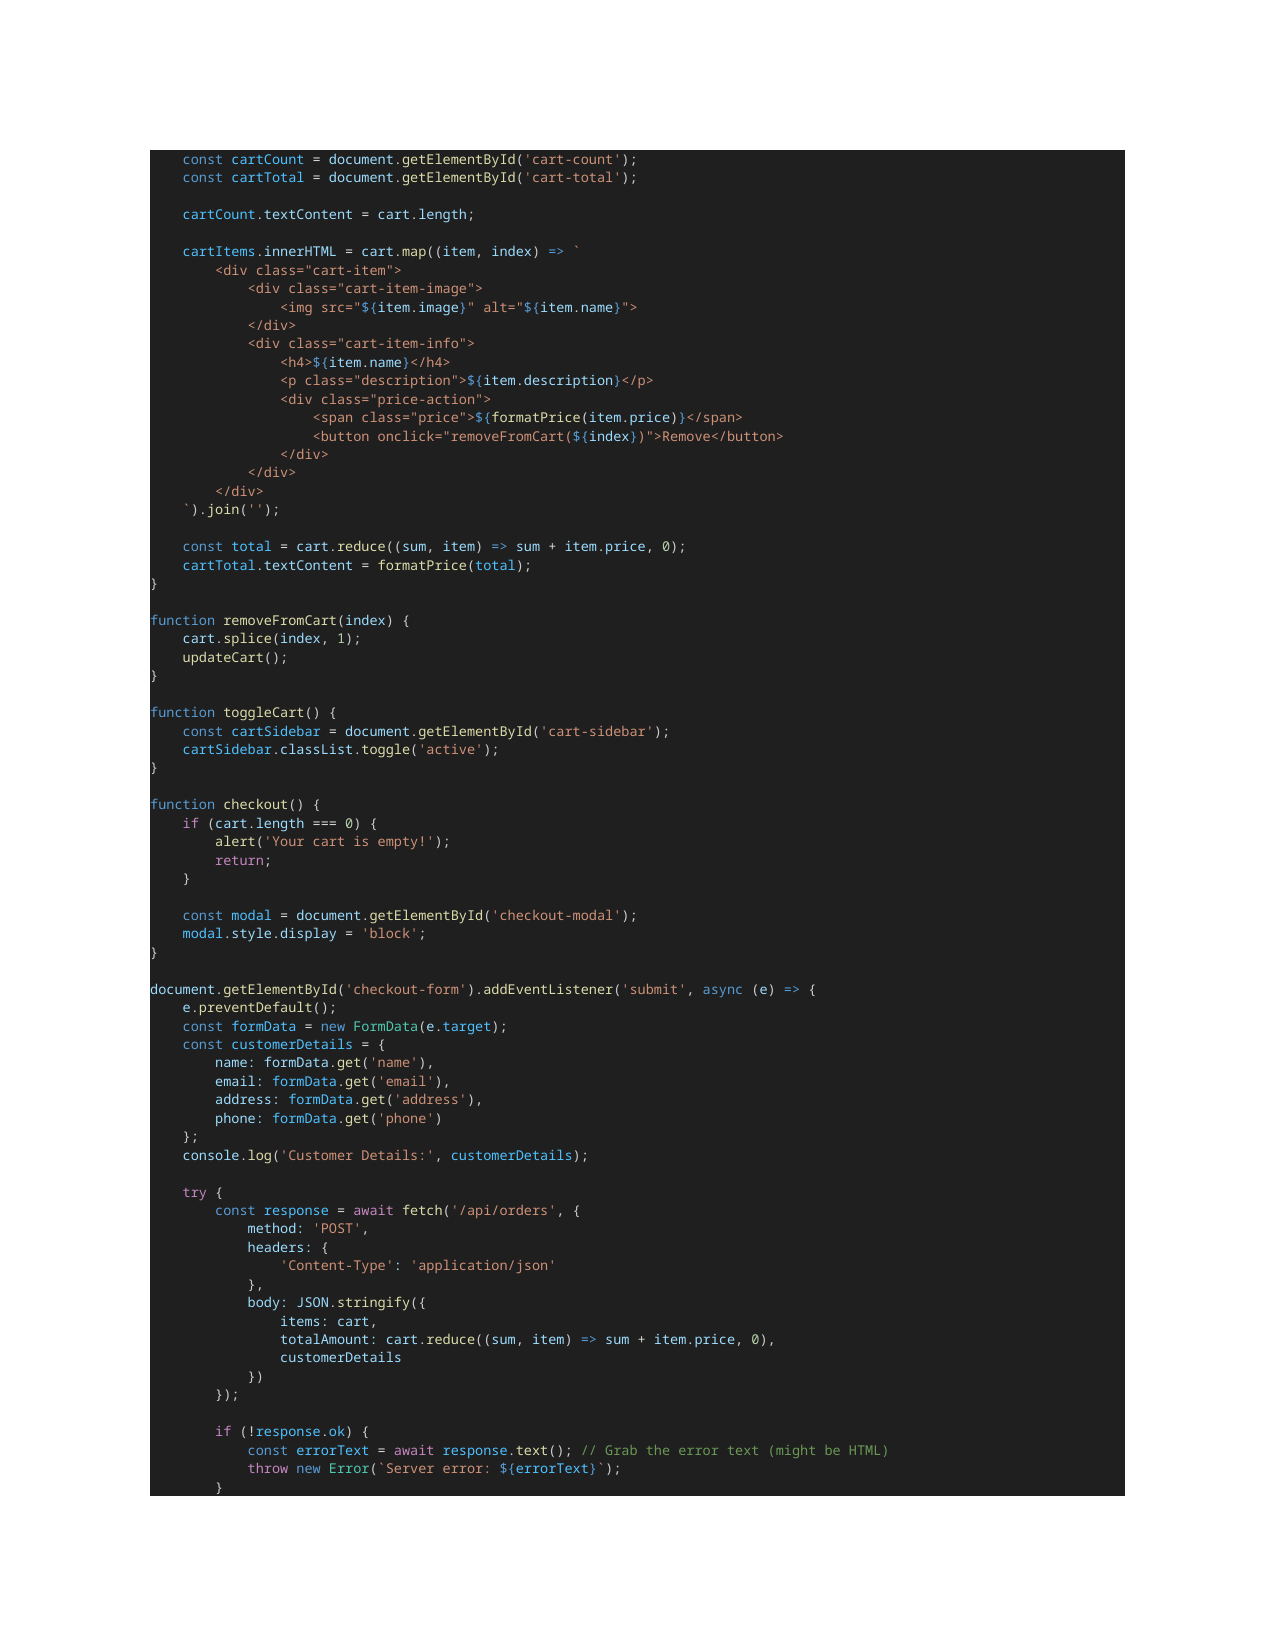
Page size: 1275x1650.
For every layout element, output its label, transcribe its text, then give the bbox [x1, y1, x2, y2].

text throw new Error(`Server error: ${errorText}`); [150, 1459, 1125, 1477]
text const customerDetails = { [150, 1035, 1125, 1053]
text const total = cart.reduce((sum, item) => sum + item.price, 0); [150, 537, 1125, 556]
text <p class="description">${item.description}</p> [150, 371, 1125, 390]
text if (!response.ok) { [150, 1422, 1125, 1441]
text }) [150, 1367, 1125, 1385]
text console.log('Customer Details:', customerDetails); [150, 1146, 1125, 1164]
text totalAmount: cart.reduce((sum, item) => sum + item.price, 0), [150, 1330, 1125, 1348]
text function removeFromCart(index) { [150, 611, 1125, 629]
text e.preventDefault(); [150, 998, 1125, 1017]
text email: formData.get('email'), [150, 1072, 1125, 1090]
text </div> [150, 445, 1125, 463]
text <span class="price">${formatPrice(item.price)}</span> [150, 408, 1125, 427]
text <button onclick="removeFromCart(${index})">Remove</button> [150, 427, 1125, 445]
text } [150, 943, 1125, 961]
text const cartTotal = document.getElementById('cart-total'); [150, 168, 1125, 187]
text } [150, 1477, 1125, 1496]
text function toggleCart() { [150, 703, 1125, 722]
text const formData = new FormData(e.target); [150, 1017, 1125, 1035]
text phone: formData.get('phone') [150, 1109, 1125, 1127]
text address: formData.get('address'), [150, 1090, 1125, 1109]
text modal.style.display = 'block'; [150, 924, 1125, 943]
text cartTotal.textContent = formatPrice(total); [150, 556, 1125, 574]
text const response = await fetch('/api/orders', { [150, 1201, 1125, 1219]
text headers: { [150, 1238, 1125, 1256]
text <div class="cart-item-image"> [150, 279, 1125, 297]
text customerDetails [150, 1348, 1125, 1367]
text function checkout() { [150, 795, 1125, 814]
text const modal = document.getElementById('checkout-modal'); [150, 906, 1125, 924]
text }); [150, 1385, 1125, 1404]
text } [150, 869, 1125, 887]
text cartCount.textContent = cart.length; [150, 205, 1125, 224]
text updateCart(); [150, 648, 1125, 666]
text try { [150, 1182, 1125, 1201]
text const errorText = await response.text(); // Grab the error text (might be HTML) [150, 1441, 1125, 1459]
text cartSidebar.classList.toggle('active'); [150, 740, 1125, 758]
text </div> [150, 482, 1125, 500]
text items: cart, [150, 1312, 1125, 1330]
text <div class="price-action"> [150, 390, 1125, 408]
text <div class="cart-item"> [150, 261, 1125, 279]
text </div> [150, 463, 1125, 482]
text <h4>${item.name}</h4> [150, 353, 1125, 371]
text </div> [150, 316, 1125, 334]
text 'Content-Type': 'application/json' [150, 1256, 1125, 1275]
text method: 'POST', [150, 1219, 1125, 1238]
text `).join(''); [150, 500, 1125, 519]
text body: JSON.stringify({ [150, 1293, 1125, 1312]
text cart.splice(index, 1); [150, 629, 1125, 648]
text alert('Your cart is empty!'); [150, 832, 1125, 851]
text }; [150, 1127, 1125, 1146]
text <img src="${item.image}" alt="${item.name}"> [150, 297, 1125, 316]
text <div class="cart-item-info"> [150, 334, 1125, 353]
text }, [150, 1275, 1125, 1293]
text const cartCount = document.getElementById('cart-count'); [150, 150, 1125, 168]
text cartItems.innerHTML = cart.map((item, index) => ` [150, 242, 1125, 261]
text const cartSidebar = document.getElementById('cart-sidebar'); [150, 722, 1125, 740]
text return; [150, 851, 1125, 869]
text if (cart.length === 0) { [150, 814, 1125, 832]
text } [150, 758, 1125, 777]
text name: formData.get('name'), [150, 1053, 1125, 1072]
text } [150, 666, 1125, 685]
text document.getElementById('checkout-form').addEventListener('submit', async (e) => { [150, 980, 1125, 998]
text } [150, 574, 1125, 592]
